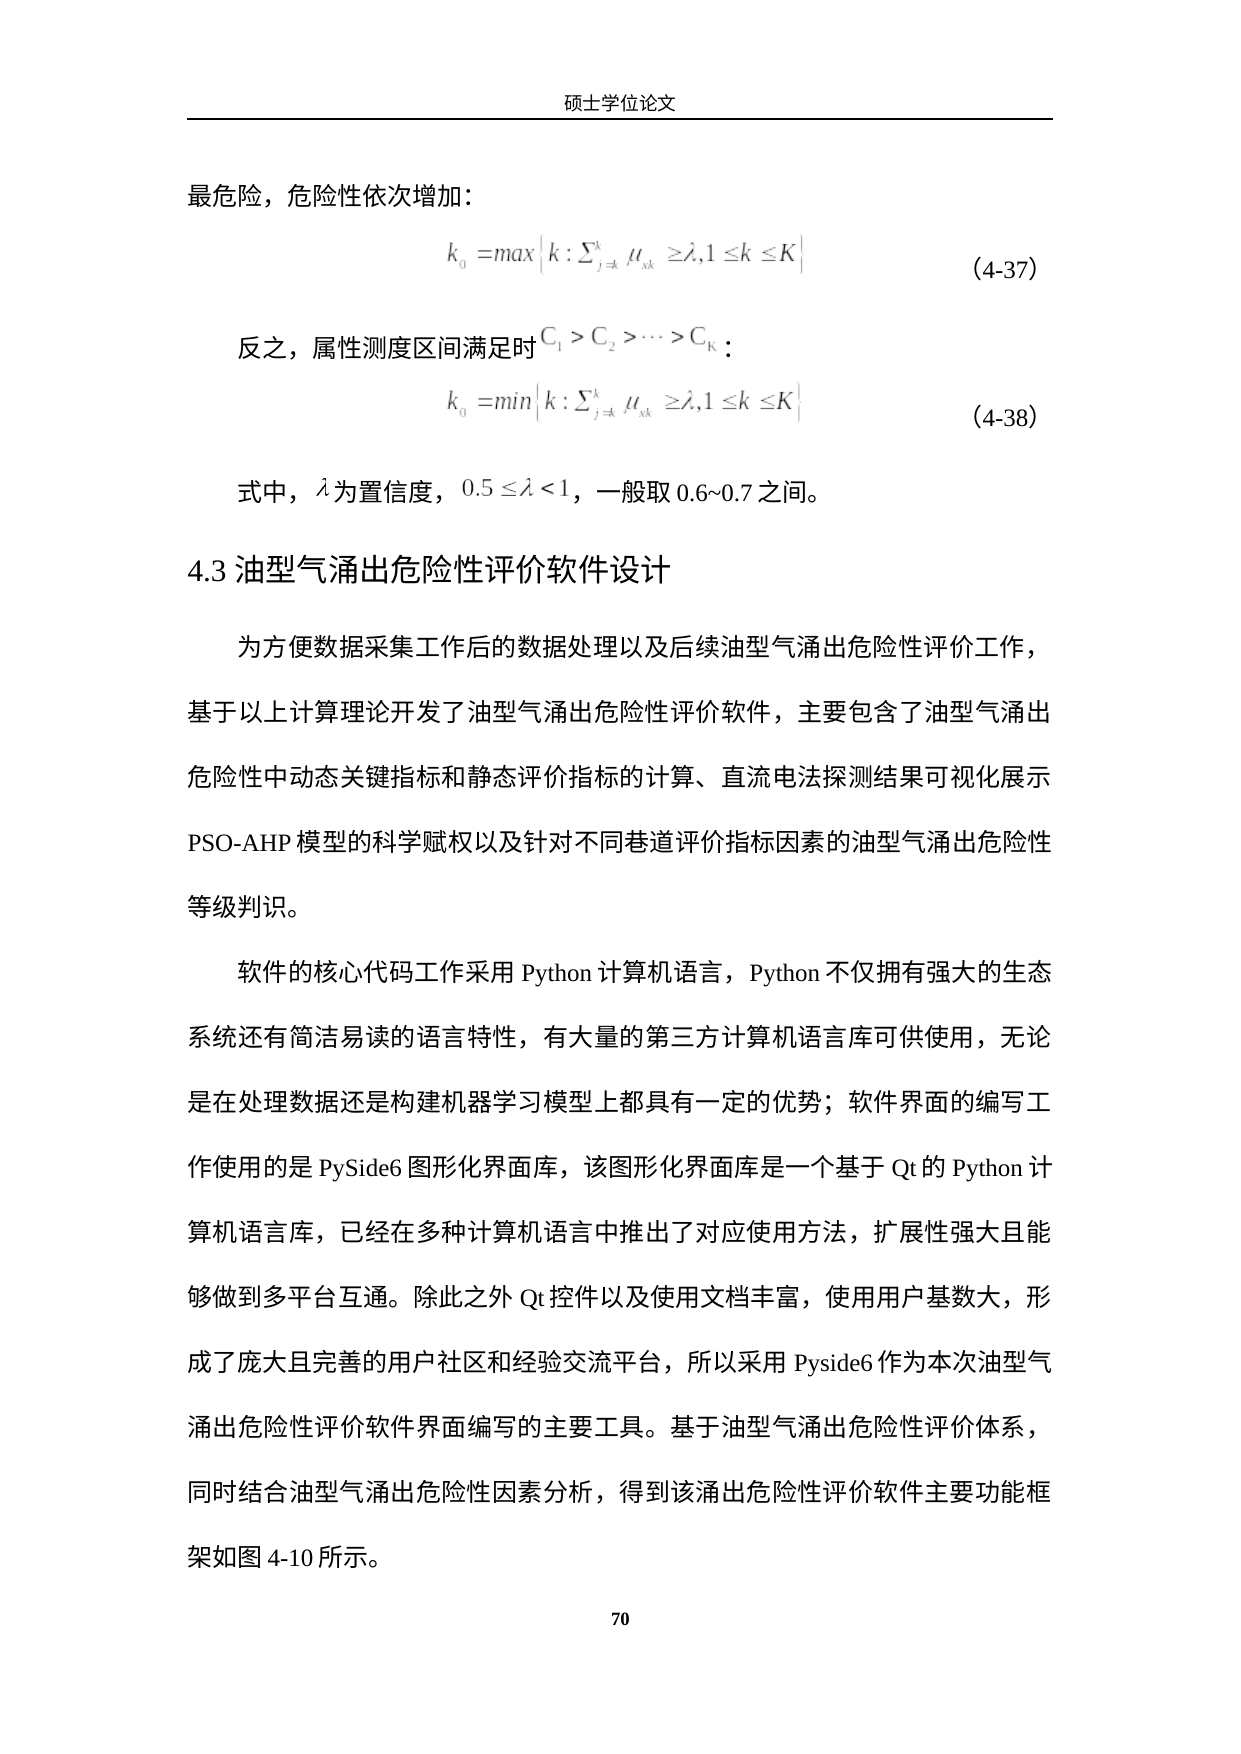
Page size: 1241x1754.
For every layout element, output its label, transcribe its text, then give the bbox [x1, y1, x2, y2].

text 软件的核心代码工作采用Python计算机语言，Python不仅拥有强大的生态系统还有简洁易读的语言特性，有大量的第三方计算机语言库可供使用，无论是在处理数据还是构建机器学习模型上都具有一定的优势；软件界面的编写工作使用的是PySide6图形化界面库，该图形化界面库是一个基于Qt的Python计算机语言库，已经在多种计算机语言中推出了对应使用方法，扩展性强大且能够做到多平台互通。除此之外Qt控件以及使用文档丰富，使用用户基数大，形成了庞大且完善的用户社区和经验交流平台，所以采用Pyside6作为本次油型气涌出危险性评价软件界面编写的主要工具。基于油型气涌出危险性评价体系，同时结合油型气涌出危险性因素分析，得到该涌出危险性评价软件主要功能框架如图4-10所示。 [187, 938, 1053, 1588]
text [187, 162, 1053, 227]
text 式中，为置信度，，一般取0.6~0.7之间。 [187, 458, 1053, 523]
text 反之，属性测度区间满足时： [187, 310, 1053, 375]
list 油型气涌出危险性评价软件设计（Software Design for Risk Assessment of Oil-type Gas Emission） [187, 536, 1053, 601]
text 为方便数据采集工作后的数据处理以及后续油型气涌出危险性评价工作，基于以上计算理论开发了油型气涌出危险性评价软件，主要包含了油型气涌出危险性中动态关键指标和静态评价指标的计算、直流电法探测结果可视化展示、PSO-AHP模型的科学赋权以及针对不同巷道评价指标因素的油型气涌出危险性等级判识。 [187, 613, 1053, 938]
